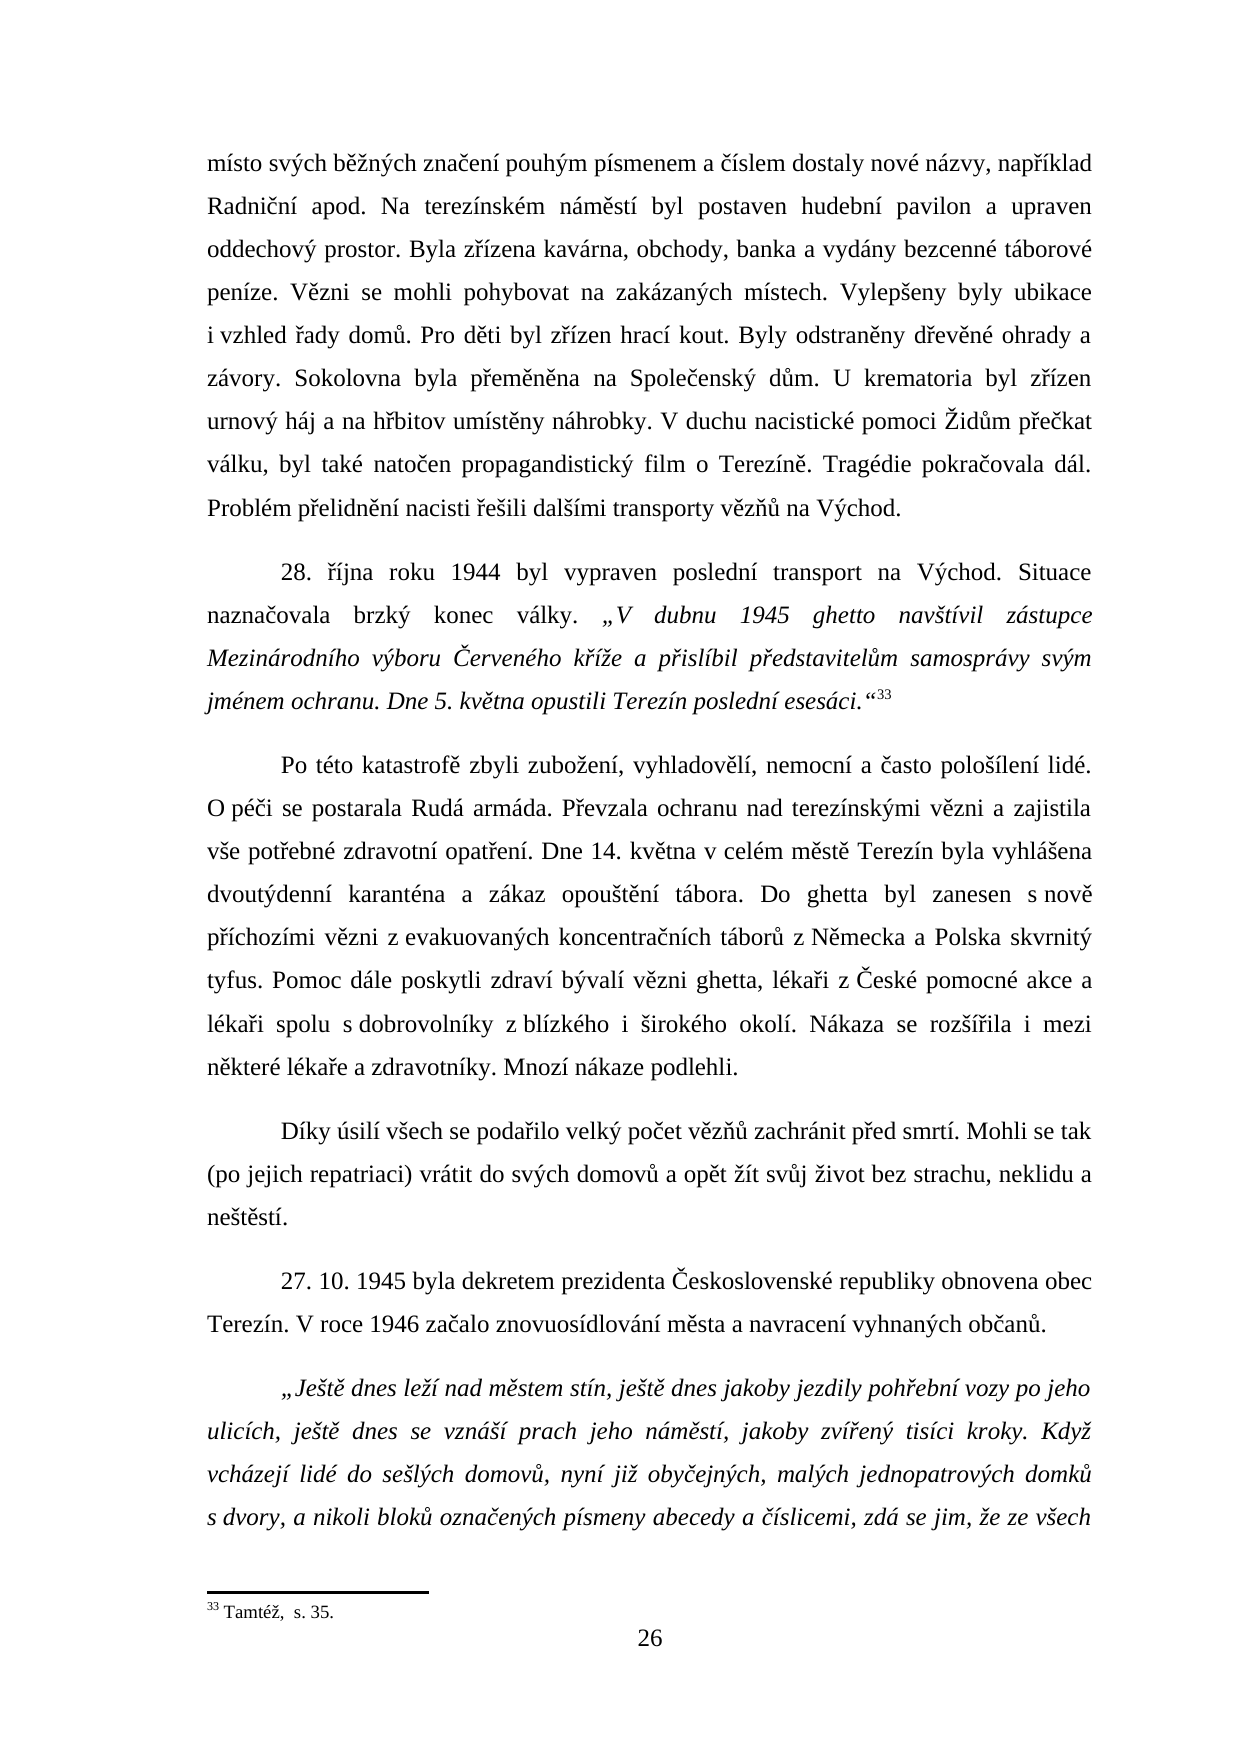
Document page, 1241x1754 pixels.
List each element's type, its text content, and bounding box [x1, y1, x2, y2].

text Díky úsilí všech se podařilo velký počet vězňů zachránit před smrtí. Mohli se tak (po jejich repatriaci) vrátit do svých domovů a opět žít svůj život bez strachu, neklidu a neštěstí. [207, 1116, 1092, 1231]
text 27. 10. 1945 byla dekretem prezidenta Československé republiky obnovena obec Terezín. V roce 1946 začalo znovuosídlování města a navracení vyhnaných občanů. [207, 1266, 1092, 1338]
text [207, 1373, 1092, 1531]
text Po této katastrofě zbyli zubožení, vyhladovělí, nemocní a často pološílení lidé. O péči se postarala Rudá armáda. Převzala ochranu nad terezínskými vězni a zajistila vše potřebné zdravotní opatření. Dne 14. května v celém městě Terezín byla vyhlášena dvoutýdenní karanténa a zákaz opouštění tábora. Do ghetta byl zanesen s nově příchozími vězni z evakuovaných koncentračních táborů z Německa a Polska skvrnitý tyfus. Pomoc dále poskytli zdraví bývalí vězni ghetta, lékaři z České pomocné akce a lékaři spolu s dobrovolníky z blízkého i širokého okolí. Nákaza se rozšířila i mezi některé lékaře a zdravotníky. Mnozí nákaze podlehli. [207, 750, 1092, 1081]
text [207, 148, 1092, 521]
text 28. října roku 1944 byl vypraven poslední transport na Východ. Situace naznačovala brzký konec války. „V dubnu 1945 ghetto navštívil zástupce Mezinárodního výboru Červeného kříže a přislíbil představitelům samosprávy svým jménem ochranu. Dne 5. května opustili Terezín poslední esesáci.“ [207, 557, 1092, 715]
